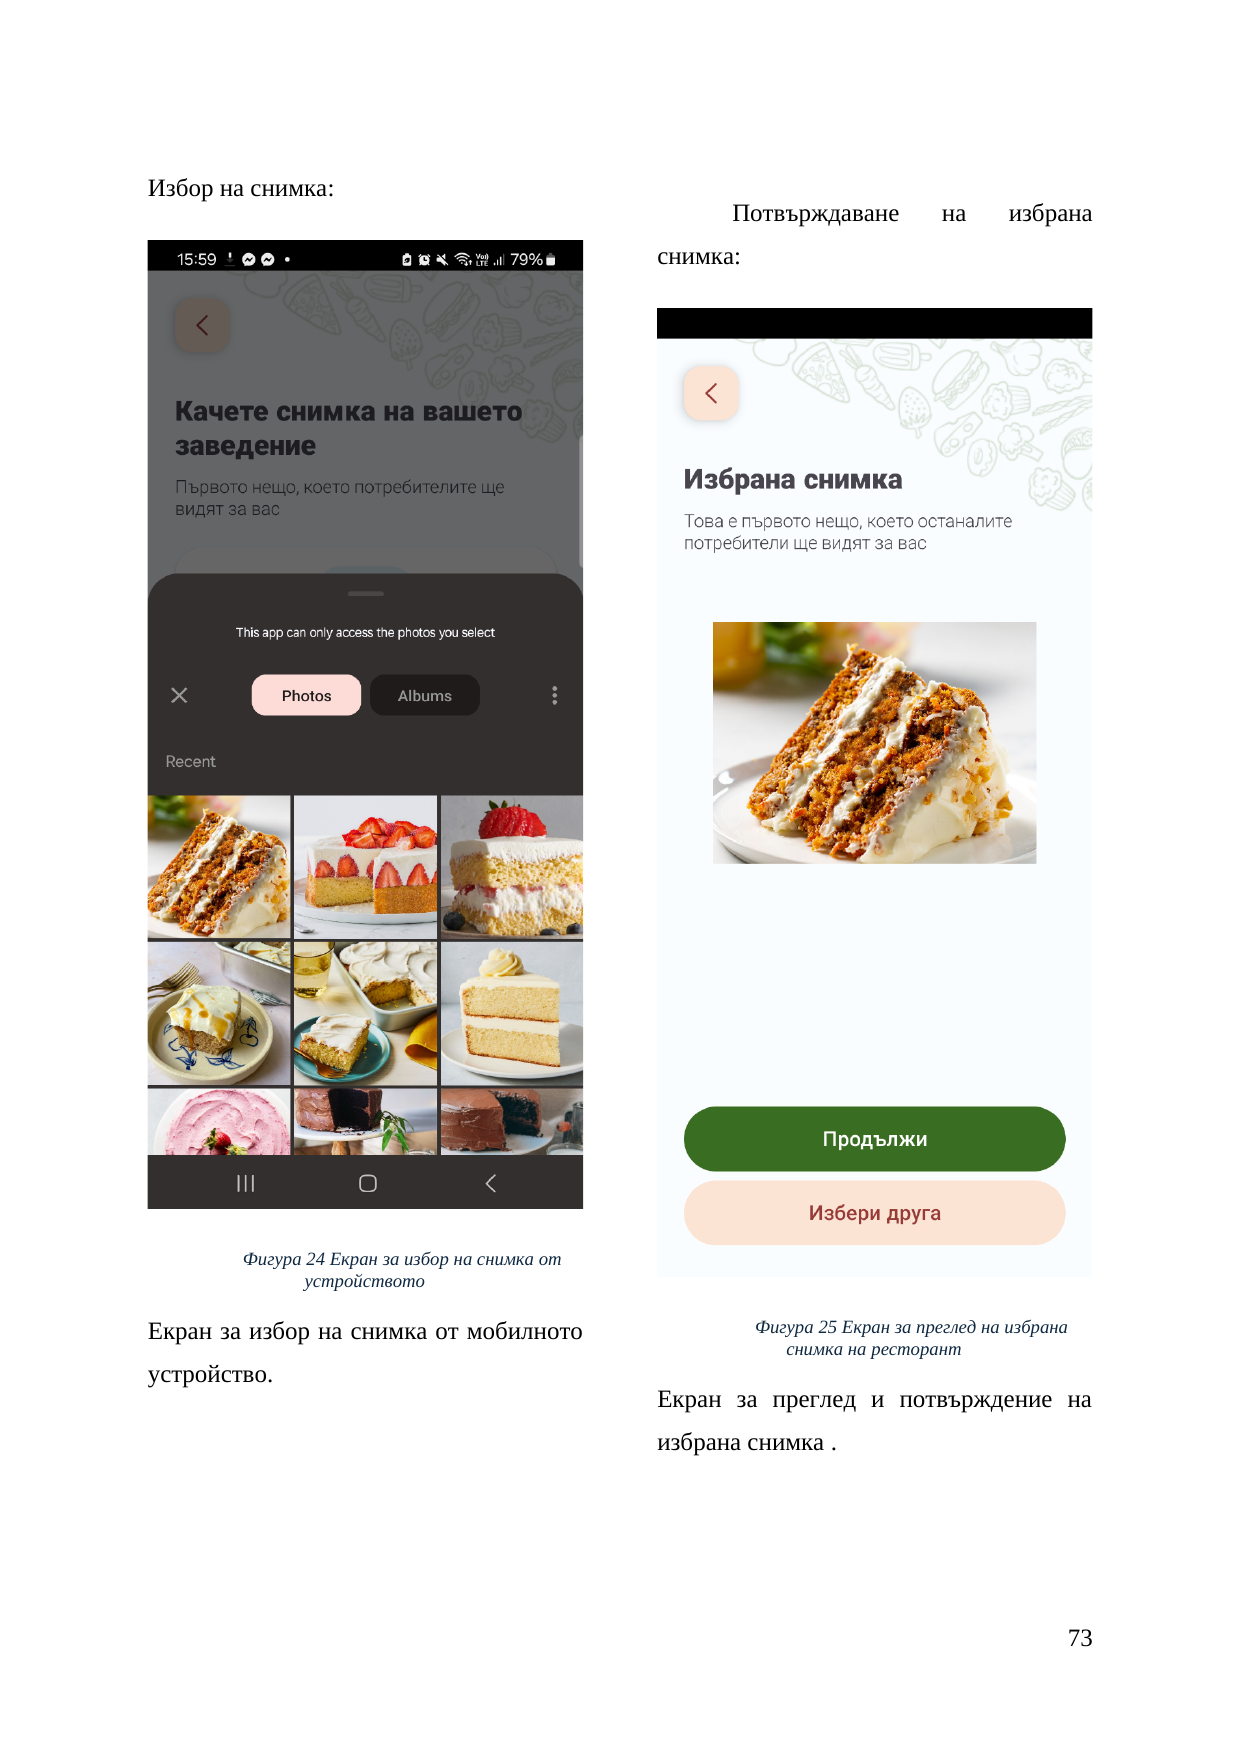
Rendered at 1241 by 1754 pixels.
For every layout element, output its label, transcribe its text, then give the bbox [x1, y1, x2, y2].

text Фигура 24 Екран за избор на снимка от устройството [148, 1248, 583, 1291]
text Екран за преглед и потвърждение на избрана снимка . [657, 1384, 1093, 1456]
text Екран за избор на снимка от мобилното устройство.Потвърждаване на избрана снимка: [148, 1316, 583, 1388]
picture [657, 308, 1093, 1277]
text Фигура 25 Екран за преглед на избрана снимка на ресторант [657, 1316, 1093, 1359]
picture [147, 240, 584, 1209]
text Избор на снимка: [148, 173, 583, 201]
